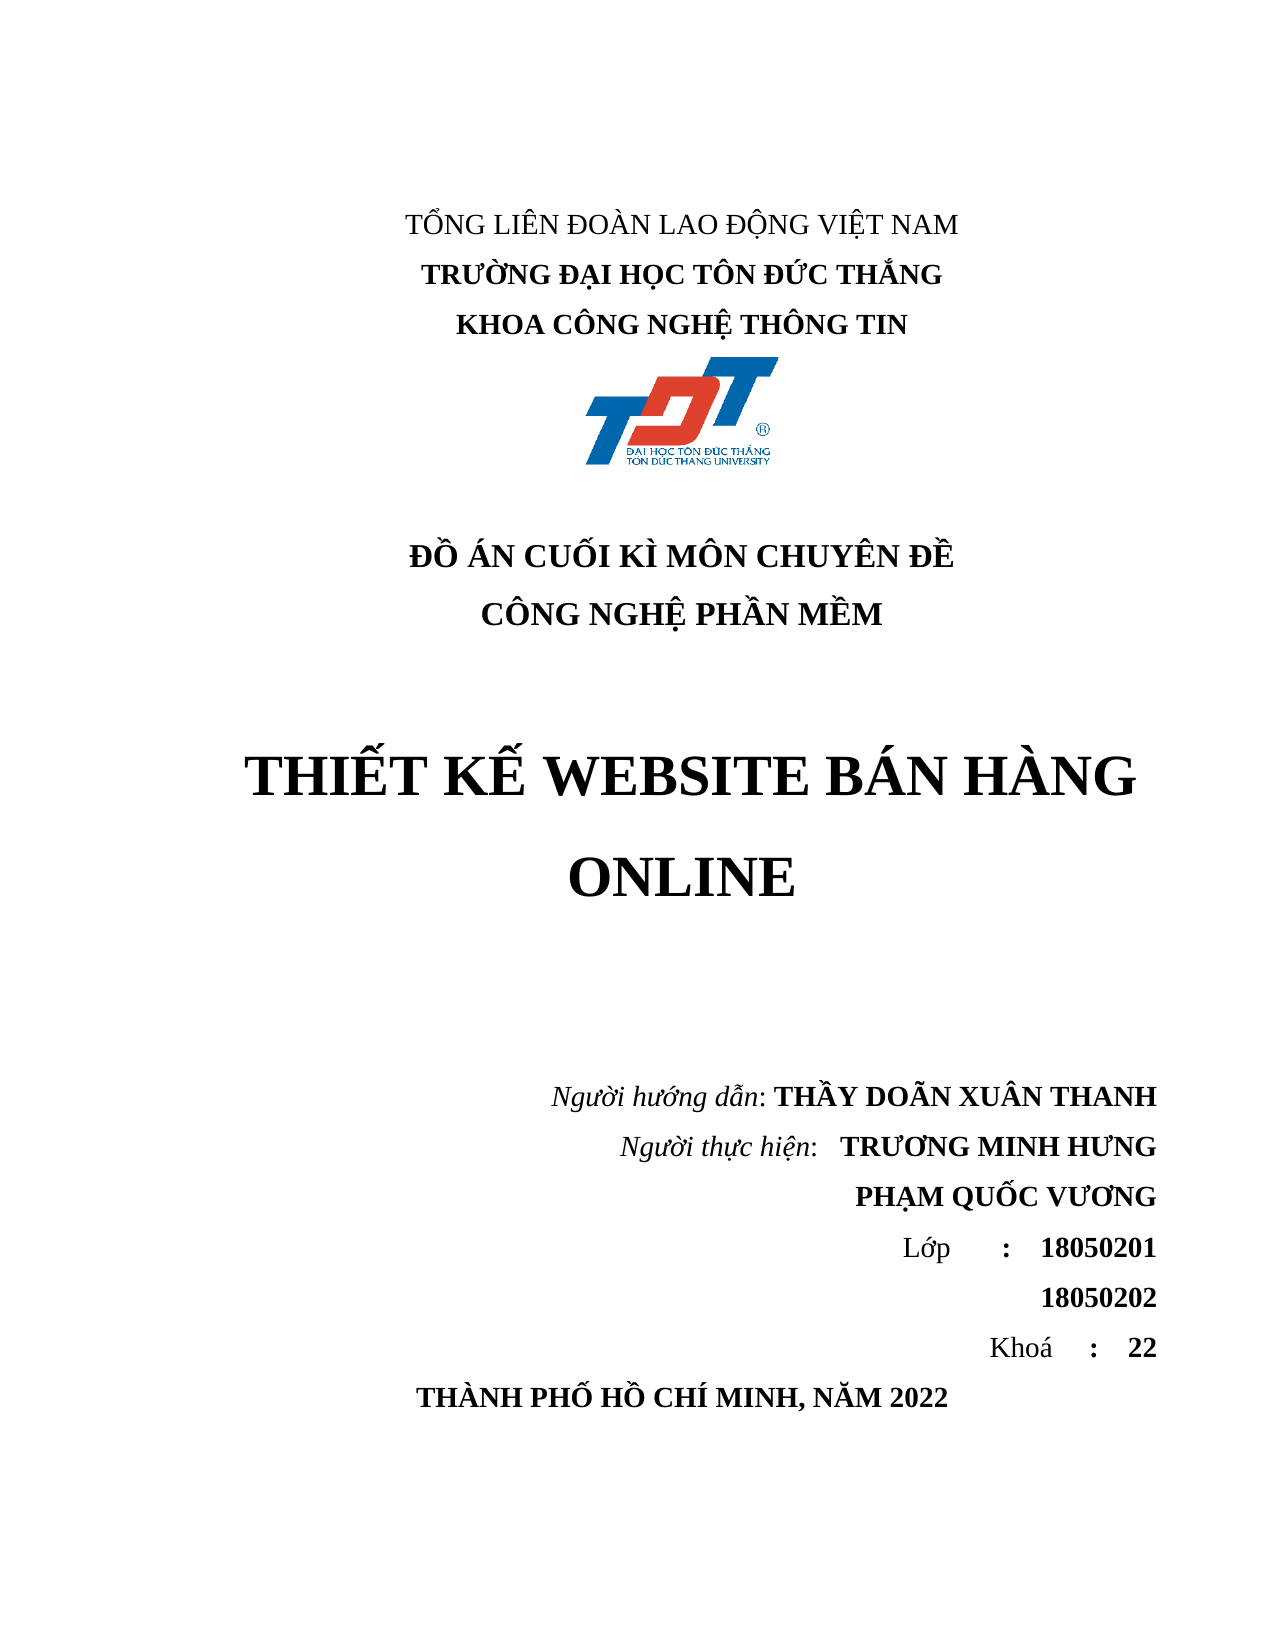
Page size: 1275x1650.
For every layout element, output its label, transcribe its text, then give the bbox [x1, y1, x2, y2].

text ĐỒ ÁN CUỐI KÌ MÔN CHUYÊN ĐỀ [207, 536, 1157, 574]
text 18050202 [207, 1280, 1157, 1313]
text Khoá : 22 [207, 1330, 1157, 1364]
text TRƯỜNG ĐẠI HỌC TÔN ĐỨC THẮNG [207, 257, 1157, 291]
text Lớp : 18050201 [207, 1230, 1157, 1263]
text Người hướng dẫn: THẦY DOÃN XUÂN THANH [207, 1079, 1157, 1112]
picture [585, 357, 779, 465]
text TỔNG LIÊN ĐOÀN LAO ĐỘNG VIỆT NAM [207, 207, 1157, 240]
text PHẠM QUỐC VƯƠNG [207, 1179, 1157, 1213]
text THIẾT KẾ WEBSITE BÁN HÀNG ONLINE [207, 741, 1157, 909]
text Người thực hiện: TRƯƠNG MINH HƯNG [207, 1129, 1157, 1163]
text KHOA CÔNG NGHỆ THÔNG TIN [207, 307, 1157, 341]
text THÀNH PHỐ HỒ CHÍ MINH, NĂM 2022 [207, 1381, 1157, 1414]
text CÔNG NGHỆ PHẦN MỀM [207, 594, 1157, 632]
